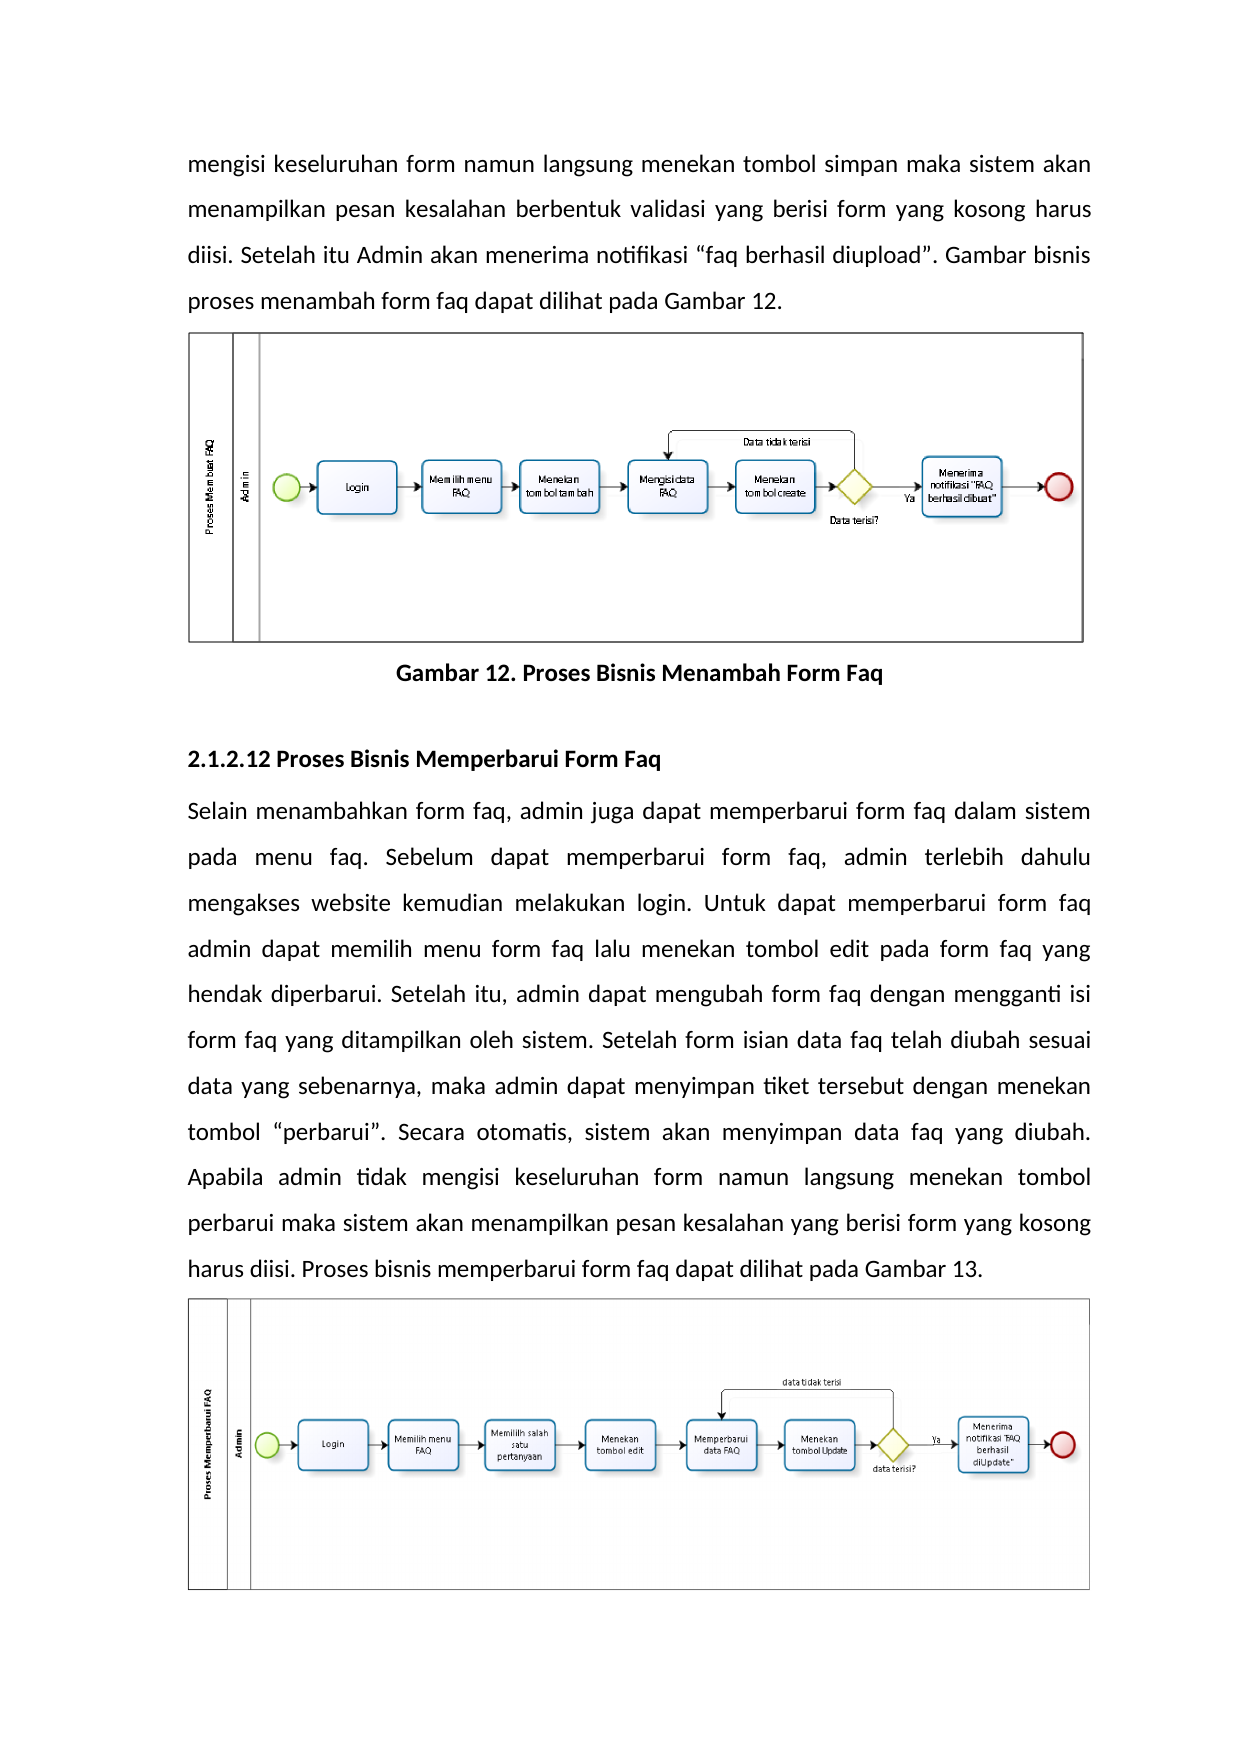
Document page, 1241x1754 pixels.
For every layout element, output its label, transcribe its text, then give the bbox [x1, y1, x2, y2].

picture [187, 330, 1088, 644]
subtitle 2.1.2.12 Proses Bisnis Memperbarui Form Faq [187, 743, 1092, 774]
text Gambar 12. Proses Bisnis Menambah Form Faq [187, 657, 1092, 688]
picture [187, 1298, 1093, 1591]
text Selain menambahkan form faq, admin juga dapat memperbarui form faq dalam sistem pada menu faq. Sebelum dapat memperbarui form faq, admin terlebih dahulu mengakses website kemudian melakukan login. Untuk dapat memperbarui form faq admin dapat memilih menu form faq lalu menekan tombol edit pada form faq yang hendak diperbarui. Setelah itu, admin dapat mengubah form faq dengan mengganti isi form faq yang ditampilkan oleh sistem. Setelah form isian data faq telah diubah sesuai data yang sebenarnya, maka admin dapat menyimpan tiket tersebut dengan menekan tombol “perbarui”. Secara otomatis, sistem akan menyimpan data faq yang diubah. Apabila admin tidak mengisi keseluruhan form namun langsung menekan tombol perbarui maka sistem akan menampilkan pesan kesalahan yang berisi form yang kosong harus diisi. Proses bisnis memperbarui form faq dapat dilihat pada Gambar 13. [187, 796, 1092, 1283]
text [187, 148, 1092, 315]
